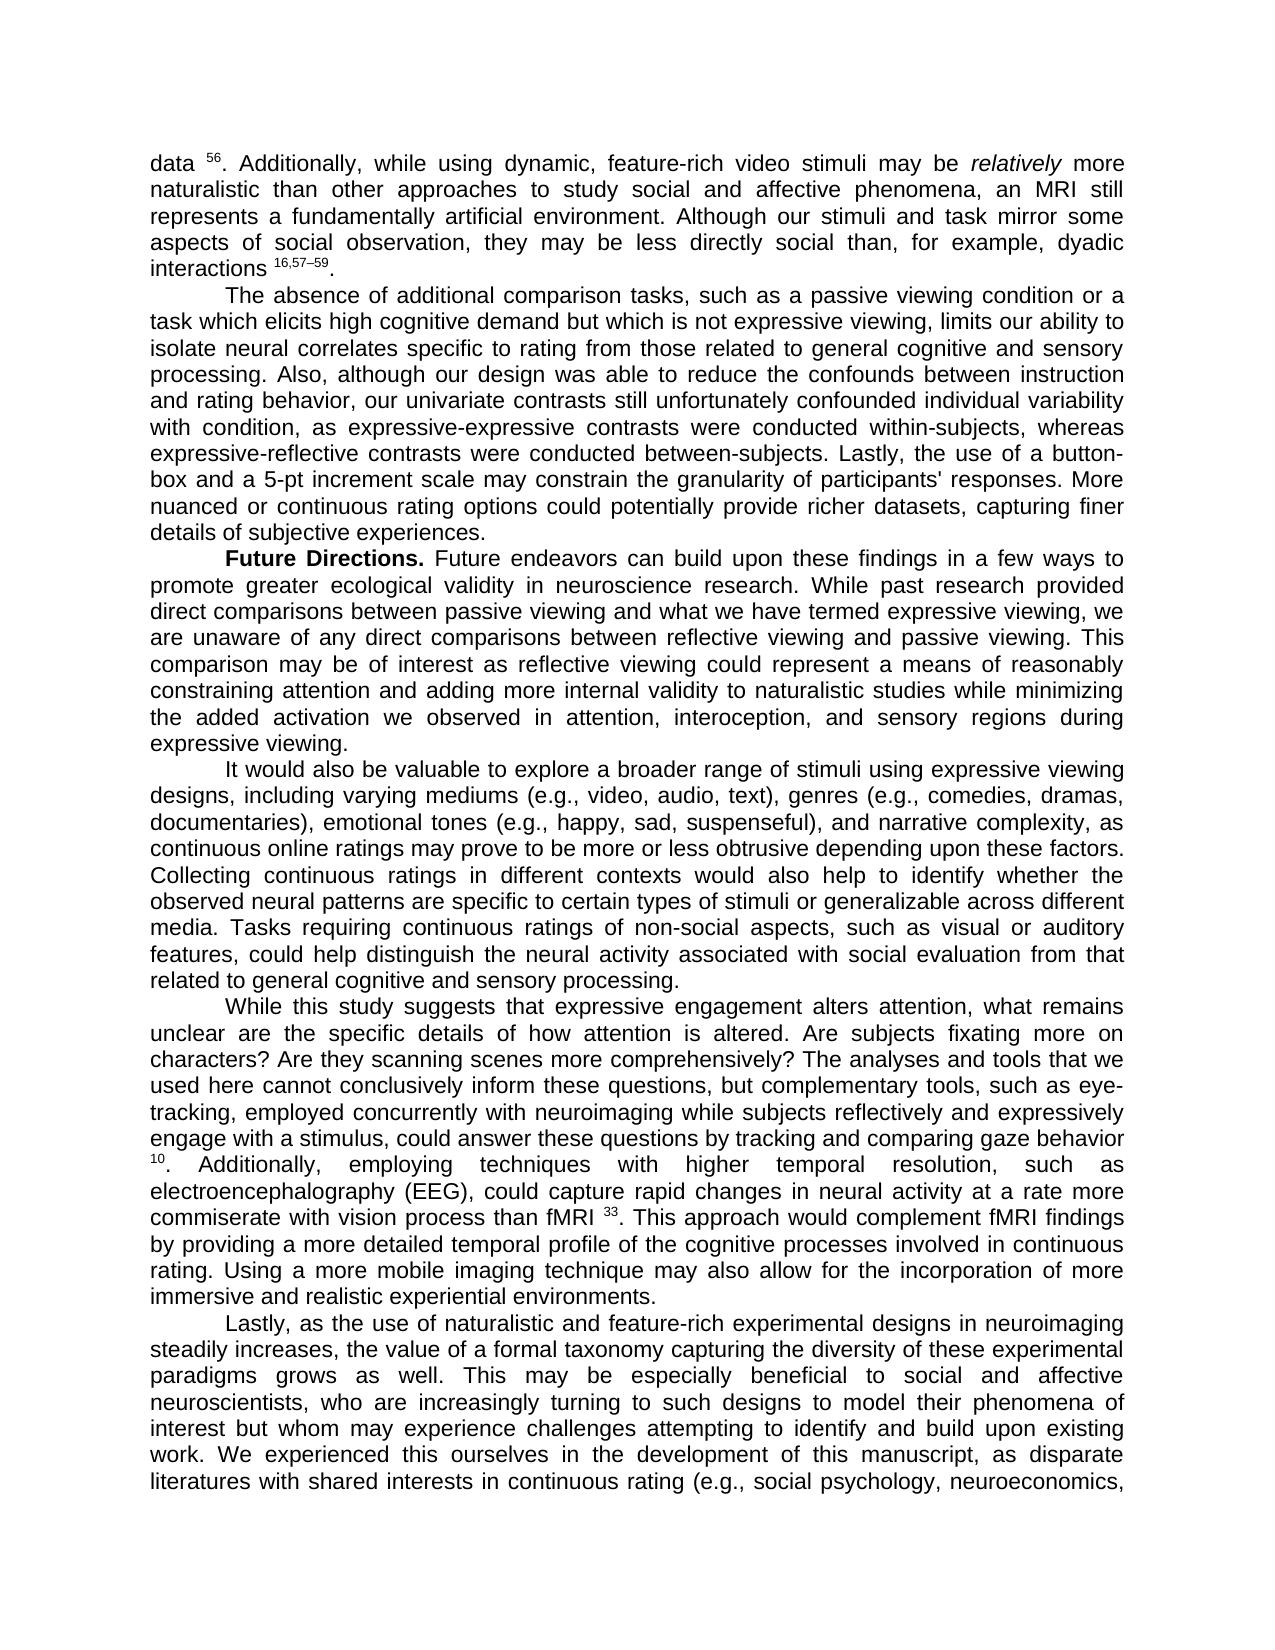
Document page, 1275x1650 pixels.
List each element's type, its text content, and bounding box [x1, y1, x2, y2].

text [150, 150, 1125, 282]
text Future Directions. Future endeavors can build upon these findings in a few ways to promote greater ecological validity in neuroscience research. While past research provided direct comparisons between passive viewing and what we have termed expressive viewing, we are unaware of any direct comparisons between reflective viewing and passive viewing. This comparison may be of interest as reflective viewing could represent a means of reasonably constraining attention and adding more internal validity to naturalistic studies while minimizing the added activation we observed in attention, interoception, and sensory regions during expressive viewing. [150, 545, 1125, 756]
text While this study suggests that expressive engagement alters attention, what remains unclear are the specific details of how attention is altered. Are subjects fixating more on characters? Are they scanning scenes more comprehensively? The analyses and tools that we used here cannot conclusively inform these questions, but complementary tools, such as eye-tracking, employed concurrently with neuroimaging while subjects reflectively and expressively engage with a stimulus, could answer these questions by tracking and comparing gaze behavior 10. Additionally, employing techniques with higher temporal resolution, such as electroencephalography (EEG), could capture rapid changes in neural activity at a rate more commiserate with vision process than fMRI 33. This approach would complement fMRI findings by providing a more detailed temporal profile of the cognitive processes involved in continuous rating. Using a more mobile imaging technique may also allow for the incorporation of more immersive and realistic experiential environments. [150, 993, 1125, 1309]
text The absence of additional comparison tasks, such as a passive viewing condition or a task which elicits high cognitive demand but which is not expressive viewing, limits our ability to isolate neural correlates specific to rating from those related to general cognitive and sensory processing. Also, although our design was able to reduce the confounds between instruction and rating behavior, our univariate contrasts still unfortunately confounded individual variability with condition, as expressive-expressive contrasts were conducted within-subjects, whereas expressive-reflective contrasts were conducted between-subjects. Lastly, the use of a button-box and a 5-pt increment scale may constrain the granularity of participants' responses. More nuanced or continuous rating options could potentially provide richer datasets, capturing finer details of subjective experiences. [150, 282, 1125, 545]
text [150, 1309, 1125, 1494]
text It would also be valuable to explore a broader range of stimuli using expressive viewing designs, including varying mediums (e.g., video, audio, text), genres (e.g., comedies, dramas, documentaries), emotional tones (e.g., happy, sad, suspenseful), and narrative complexity, as continuous online ratings may prove to be more or less obtrusive depending upon these factors. Collecting continuous ratings in different contexts would also help to identify whether the observed neural patterns are specific to certain types of stimuli or generalizable across different media. Tasks requiring continuous ratings of non-social aspects, such as visual or auditory features, could help distinguish the neural activity associated with social evaluation from that related to general cognitive and sensory processing. [150, 756, 1125, 993]
